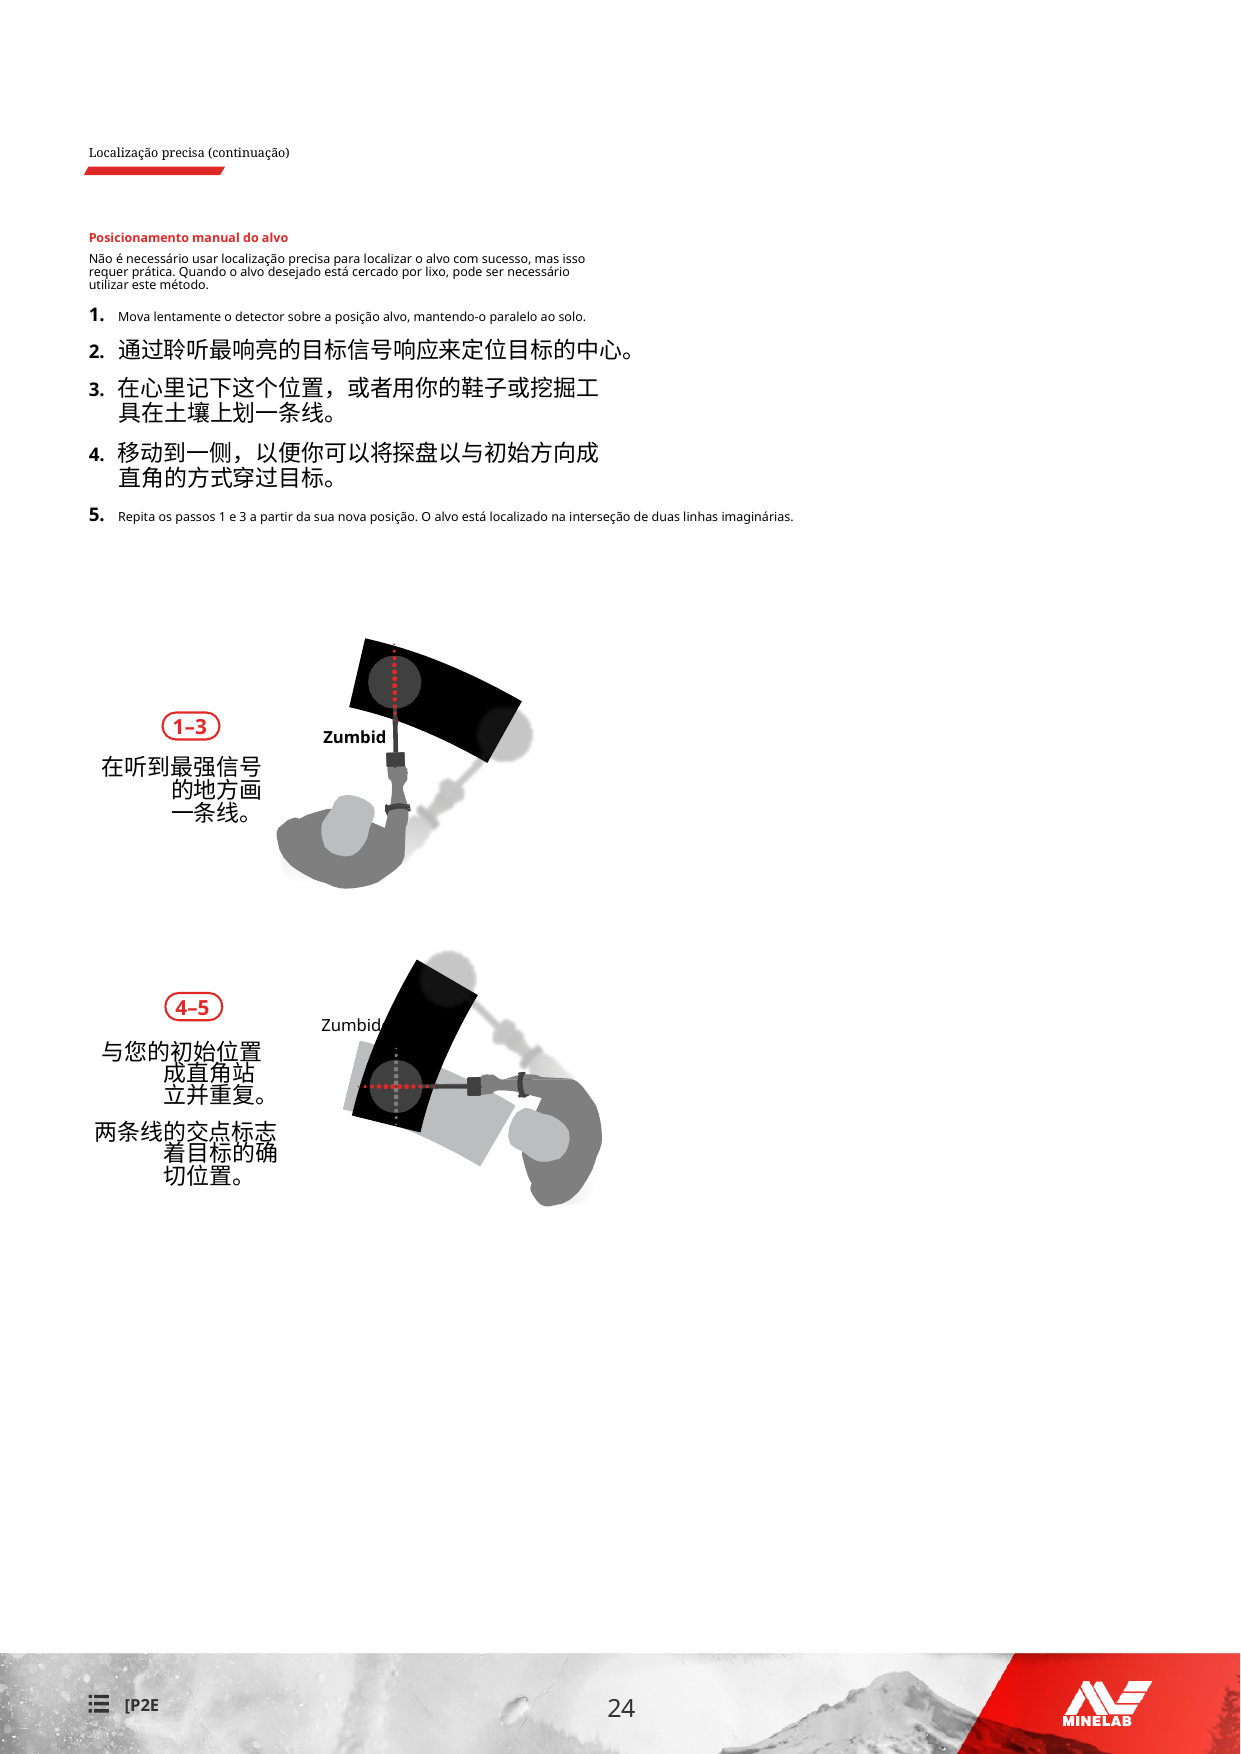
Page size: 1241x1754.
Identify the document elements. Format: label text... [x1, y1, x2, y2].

list 通过聆听最响亮的目标信号响应来定位目标的中心。 [88, 332, 1166, 365]
text Não é necessário usar localização precisa para localizar o alvo com sucesso, mas isso requer prática. Quando o alvo desejado está cercado por lixo, pode ser necessário utilizar este método. [88, 252, 600, 293]
list Mova lentamente o detector sobre a posição alvo, mantendo-o paralelo ao solo. [88, 301, 1166, 326]
subtitle Posicionamento manual do alvo [88, 229, 1166, 247]
text 两条线的交点标志着目标的确切位置。 [94, 1122, 284, 1191]
picture [274, 935, 606, 1008]
picture [274, 634, 606, 905]
text Localização precisa (continuação) [88, 104, 1166, 171]
list 移动到一侧，以便你可以将探盘以与初始方向成直角的方式穿过目标。 [88, 440, 601, 493]
text 与您的初始位置成直角站立并重复。 [101, 1042, 277, 1111]
picture [0, 1649, 1241, 1754]
picture [345, 1037, 606, 1279]
list 在心里记下这个位置，或者用你的鞋子或挖掘工具在土壤上划一条线。 [88, 375, 601, 428]
text 在听到最强信号的地方画一条线。 [101, 717, 274, 828]
list Repita os passos 1 e 3 a partir da sua nova posição. O alvo está localizado na interseção de duas linhas imaginárias. [88, 501, 1166, 526]
text Zumbido! [321, 1008, 1166, 1037]
